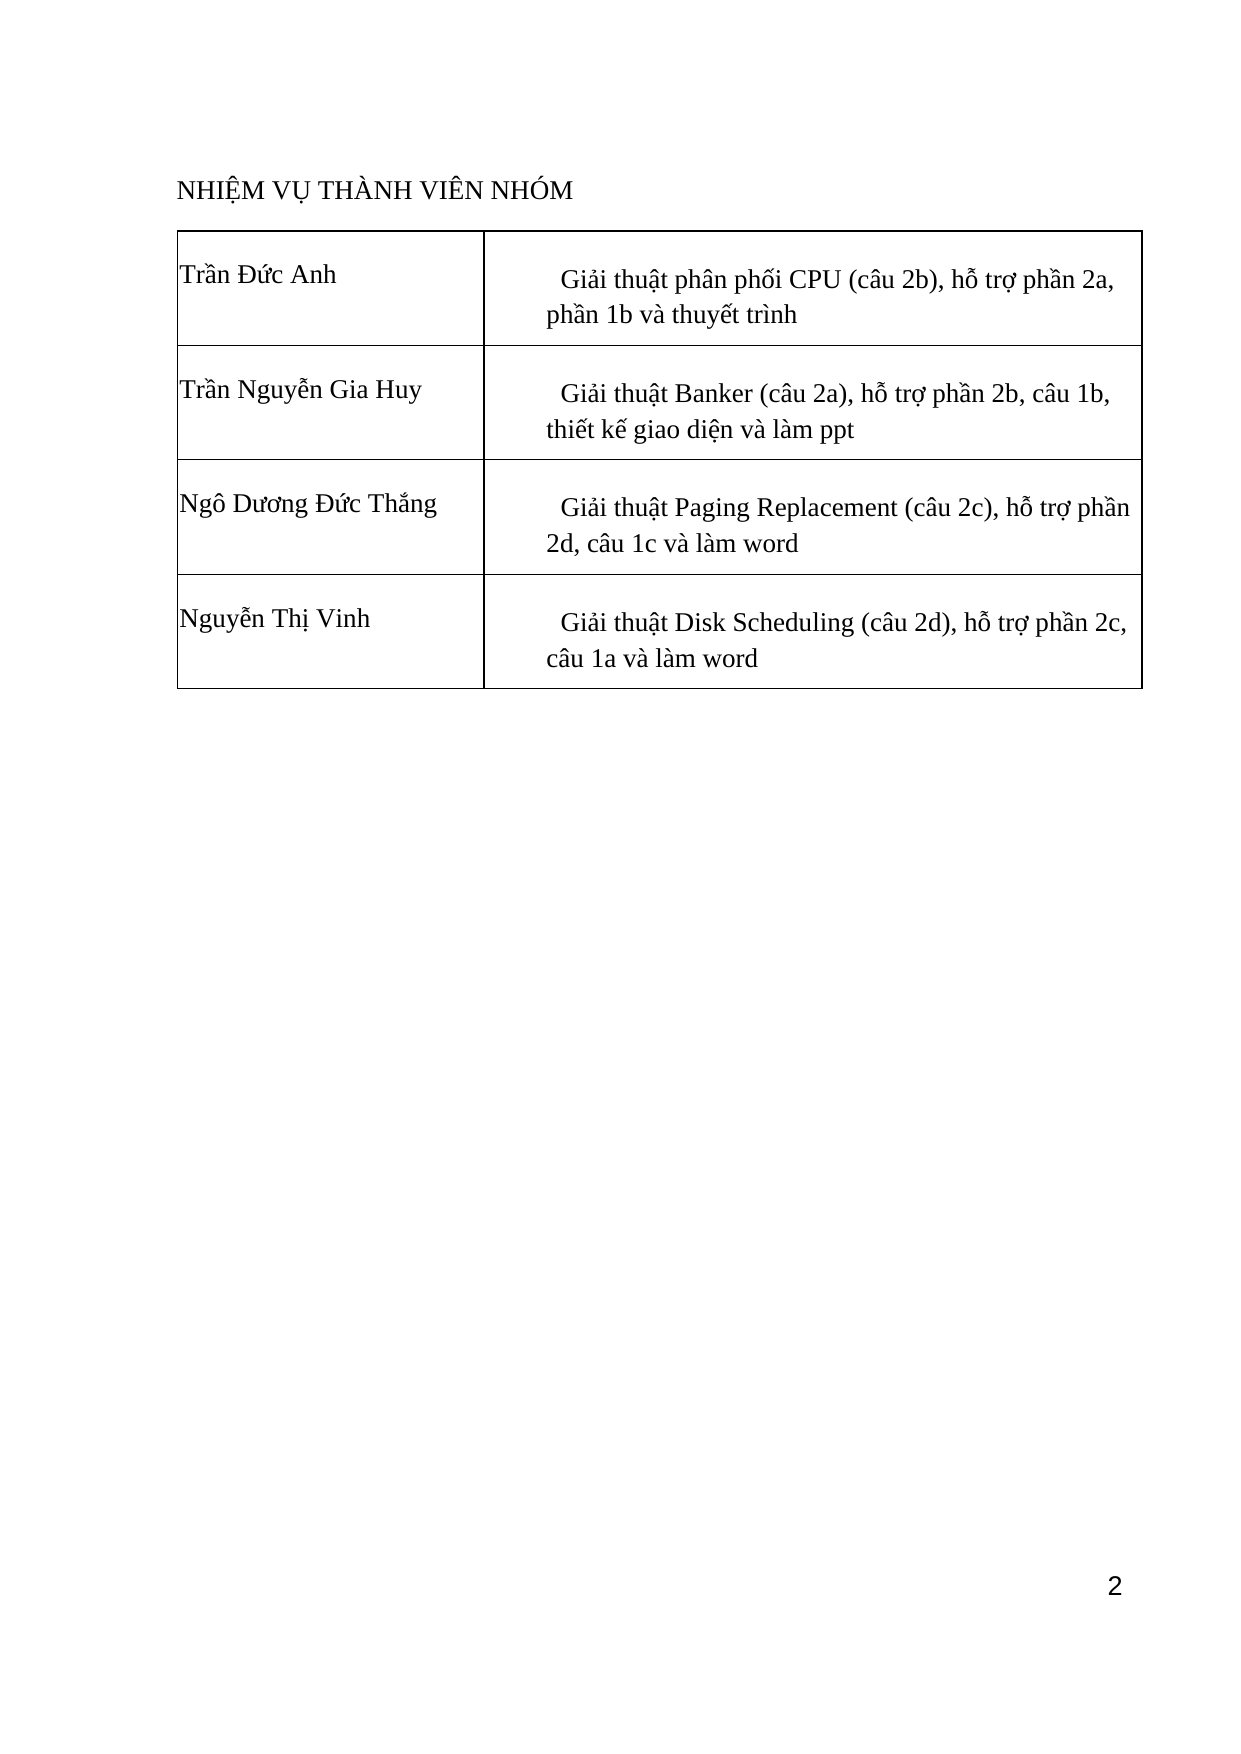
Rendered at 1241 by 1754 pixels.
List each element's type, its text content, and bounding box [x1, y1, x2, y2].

table_cell Giải thuật Banker (câu 2a), hỗ trợ phần 2b, câu 1b, thiết kế giao diện và làm ppt [485, 346, 1141, 459]
text NHIỆM VỤ THÀNH VIÊN NHÓM [162, 174, 1122, 205]
table_cell Nguyễn Thị Vinh [178, 575, 483, 688]
table_cell Trần Nguyễn Gia Huy [178, 346, 483, 459]
table_cell Ngô Dương Đức Thắng [178, 460, 483, 573]
table_cell Giải thuật Disk Scheduling (câu 2d), hỗ trợ phần 2c, câu 1a và làm word [485, 575, 1141, 688]
table_header Giải thuật phân phối CPU (câu 2b), hỗ trợ phần 2a, phần 1b và thuyết trình [485, 232, 1141, 345]
table_header Trần Đức Anh [178, 232, 483, 345]
table_cell Giải thuật Paging Replacement (câu 2c), hỗ trợ phần 2d, câu 1c và làm word [485, 460, 1141, 573]
